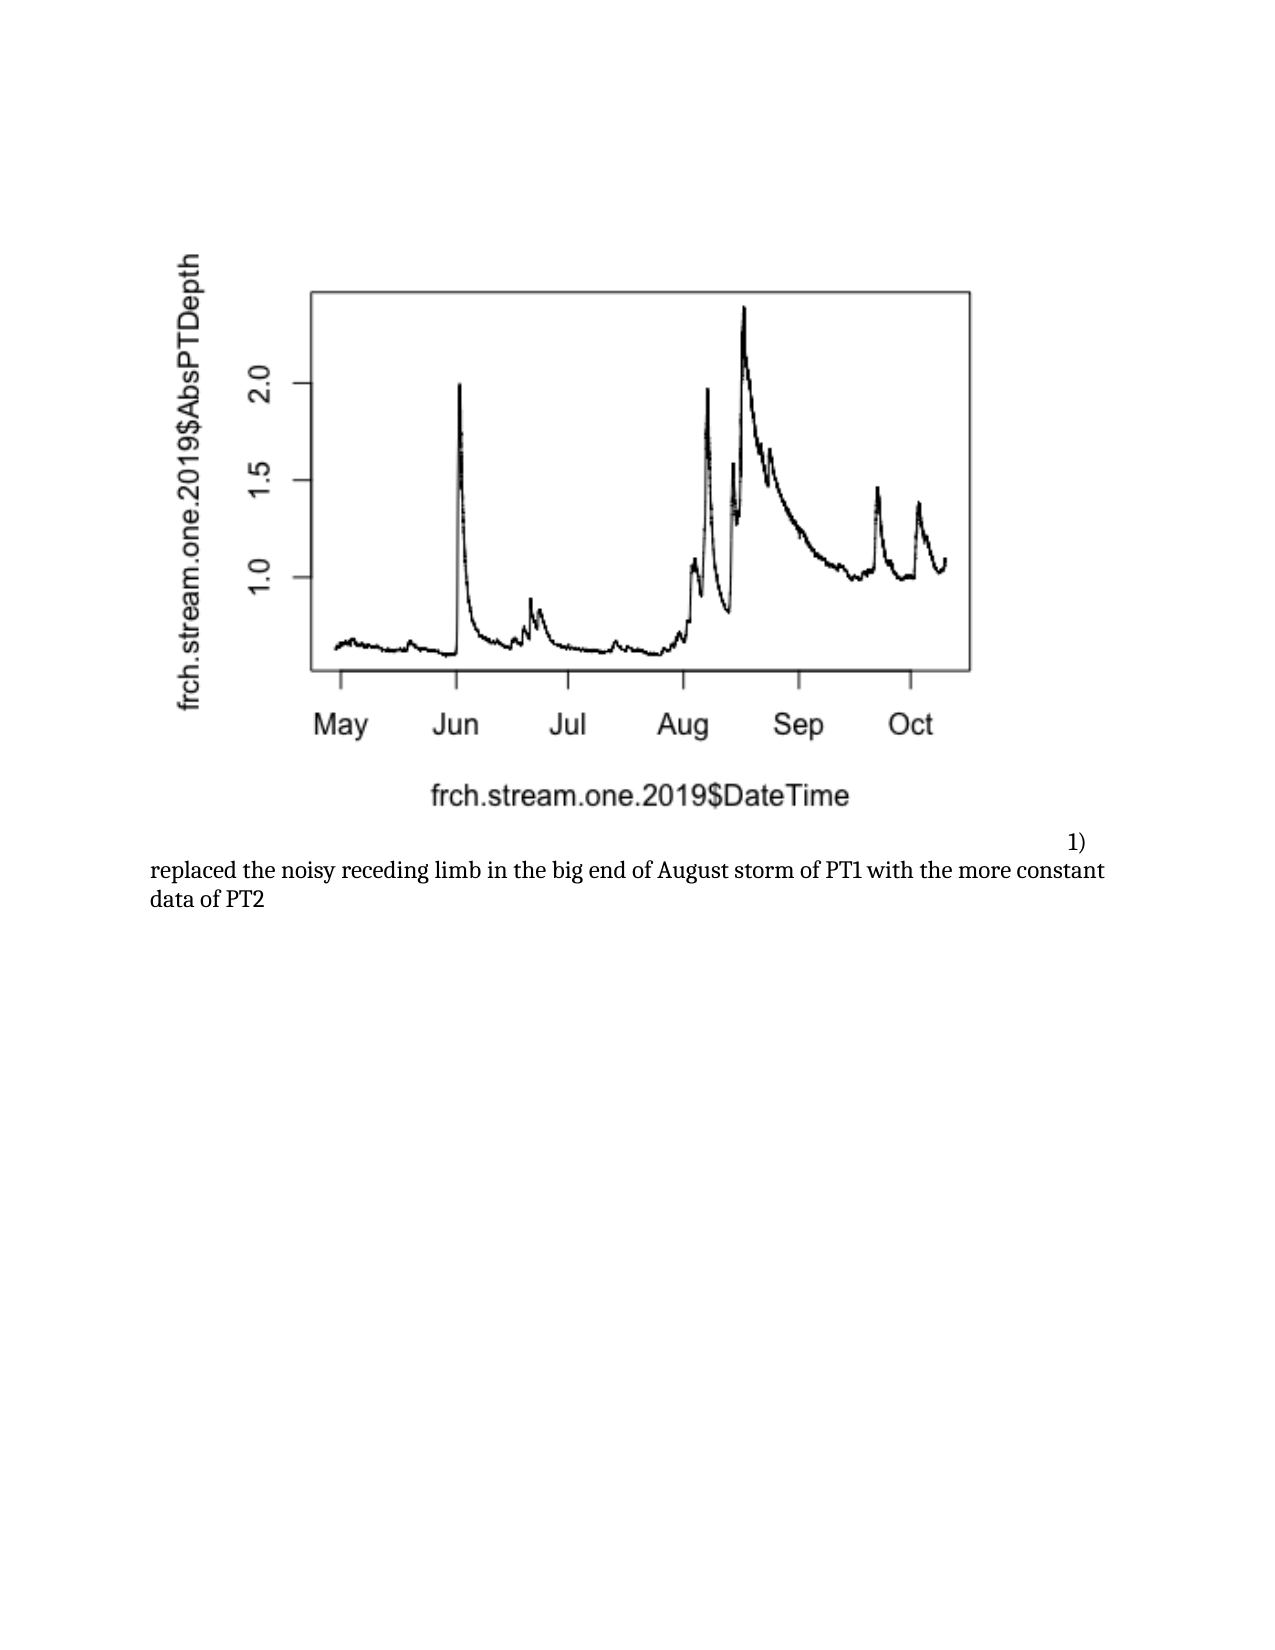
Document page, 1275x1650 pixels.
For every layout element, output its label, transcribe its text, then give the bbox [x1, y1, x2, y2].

picture [168, 150, 1044, 850]
